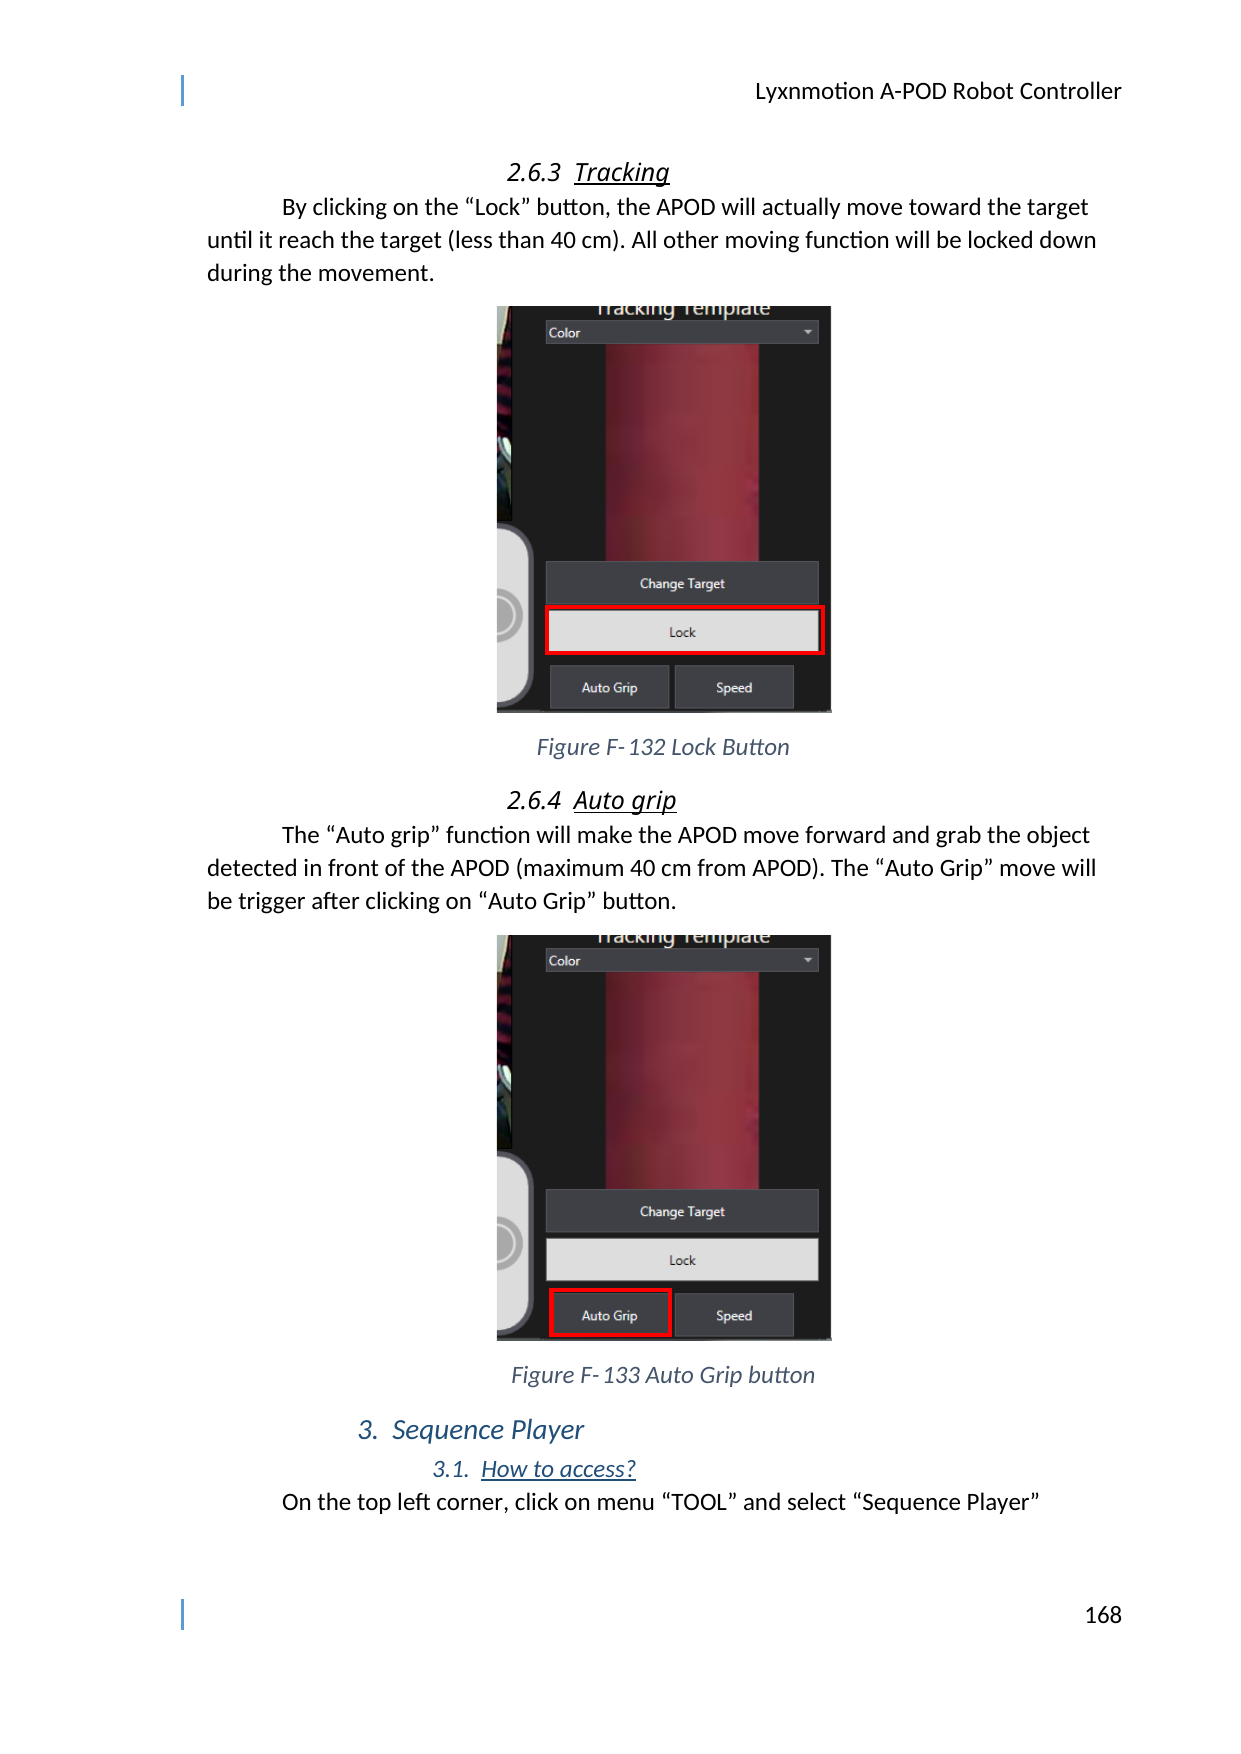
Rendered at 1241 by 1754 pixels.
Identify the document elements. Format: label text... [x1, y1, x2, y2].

subtitle Tracking [507, 155, 1122, 189]
text The “Auto grip” function will make the APOD move forward and grab the object detected in front of the APOD (maximum 40 cm from APOD). The “Auto Grip” move will be trigger after clicking on “Auto Grip” button. [207, 819, 1122, 916]
text By clicking on the “Lock” button, the APOD will actually move toward the target until it reach the target (less than 40 cm). All other moving function will be locked down during the movement. [207, 191, 1122, 288]
text Figure - Lock Button [207, 731, 1122, 762]
subtitle Auto grip [507, 783, 1122, 817]
picture [496, 306, 832, 713]
subtitle Sequence Player [357, 1411, 1122, 1446]
text On the top left corner, click on menu “TOOL” and select “Sequence Player” [207, 1486, 1122, 1517]
picture [496, 935, 832, 1341]
text Figure - Auto Grip button [207, 1359, 1122, 1390]
subtitle How to access? [432, 1453, 1122, 1484]
